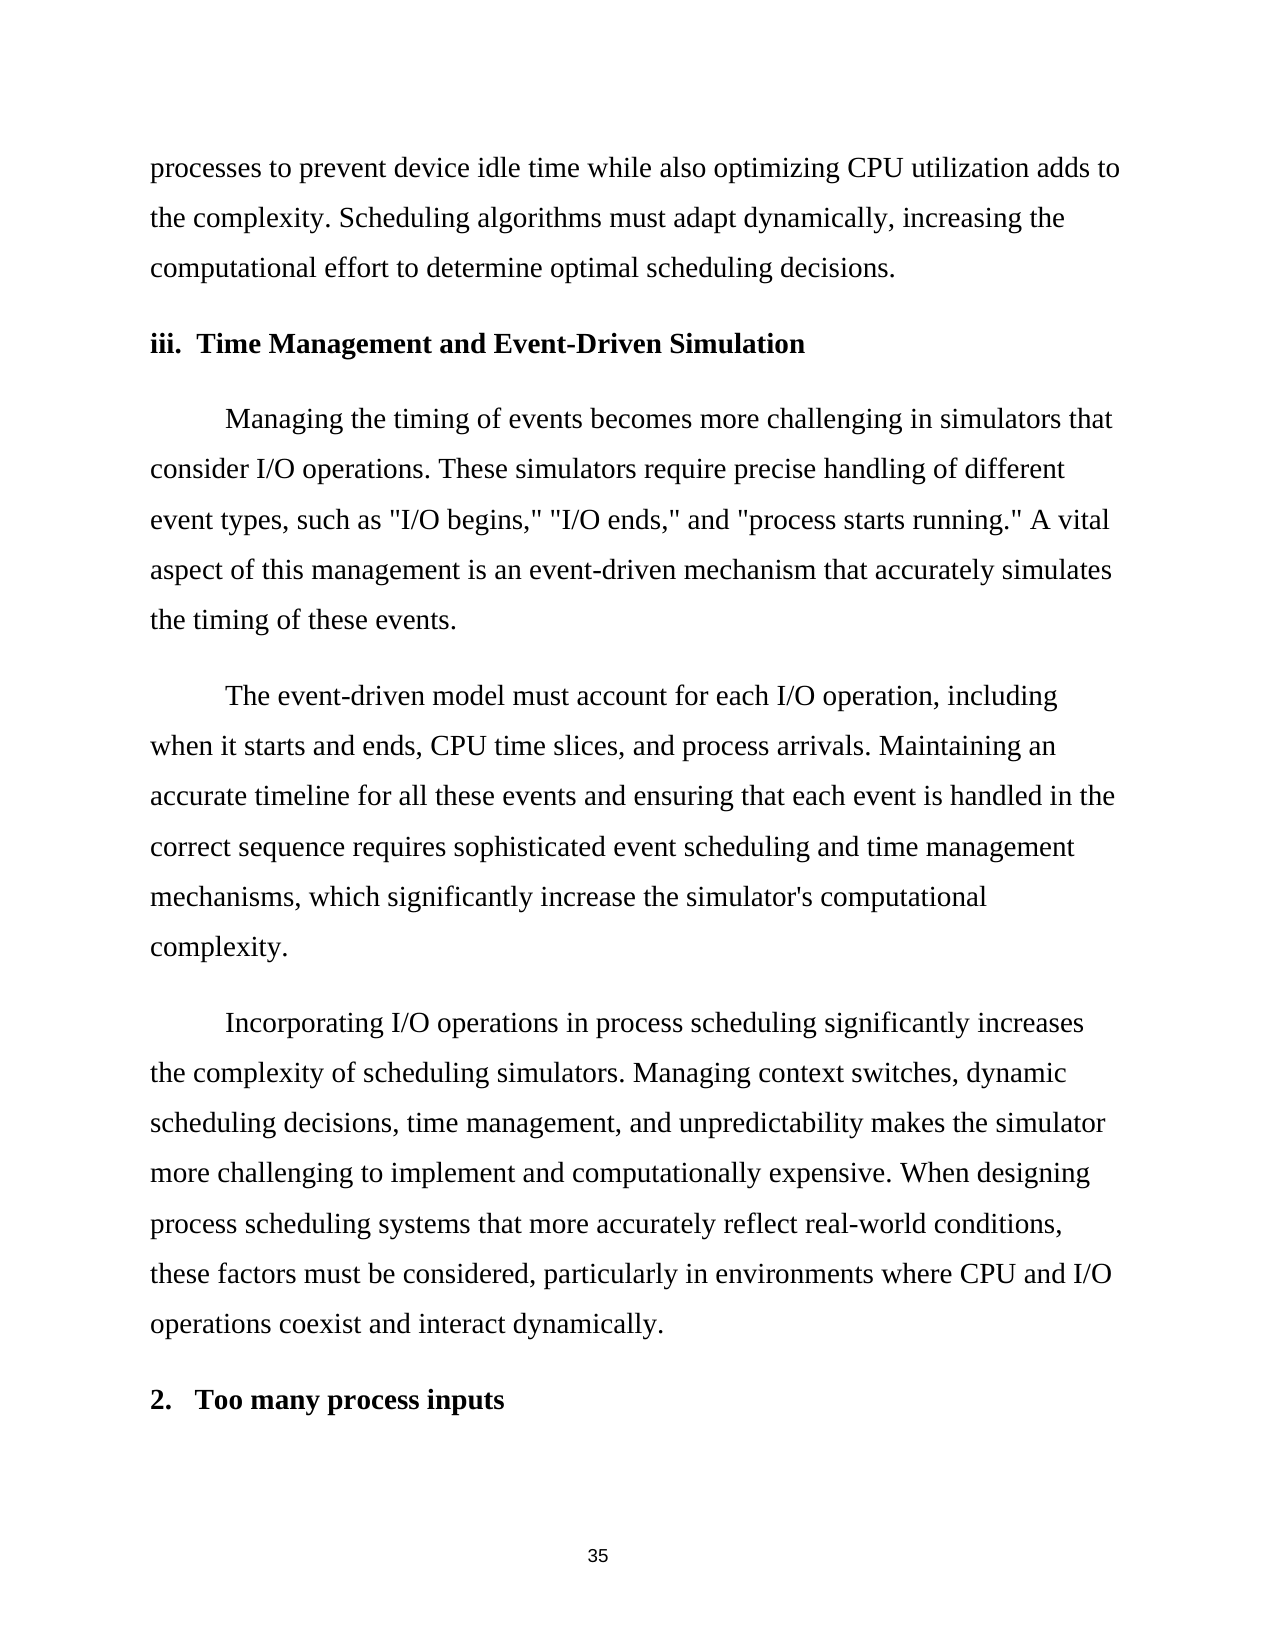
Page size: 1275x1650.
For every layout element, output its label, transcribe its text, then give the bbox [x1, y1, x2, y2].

text Managing the timing of events becomes more challenging in simulators that consider I/O operations. These simulators require precise handling of different event types, such as "I/O begins," "I/O ends," and "process starts running." A vital aspect of this management is an event-driven mechanism that accurately simulates the timing of these events. [150, 401, 1125, 636]
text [150, 150, 1125, 284]
text Incorporating I/O operations in process scheduling significantly increases the complexity of scheduling simulators. Managing context switches, dynamic scheduling decisions, time management, and unpredictability makes the simulator more challenging to implement and computationally expensive. When designing process scheduling systems that more accurately reflect real-world conditions, these factors must be considered, particularly in environments where CPU and I/O operations coexist and interact dynamically. [150, 1005, 1125, 1340]
list Too many process inputs [150, 1382, 1125, 1415]
list Time Management and Event-Driven Simulation [150, 326, 1125, 359]
text The event-driven model must account for each I/O operation, including when it starts and ends, CPU time slices, and process arrivals. Maintaining an accurate timeline for all these events and ensuring that each event is handled in the correct sequence requires sophisticated event scheduling and time management mechanisms, which significantly increase the simulator's computational complexity. [150, 678, 1125, 963]
